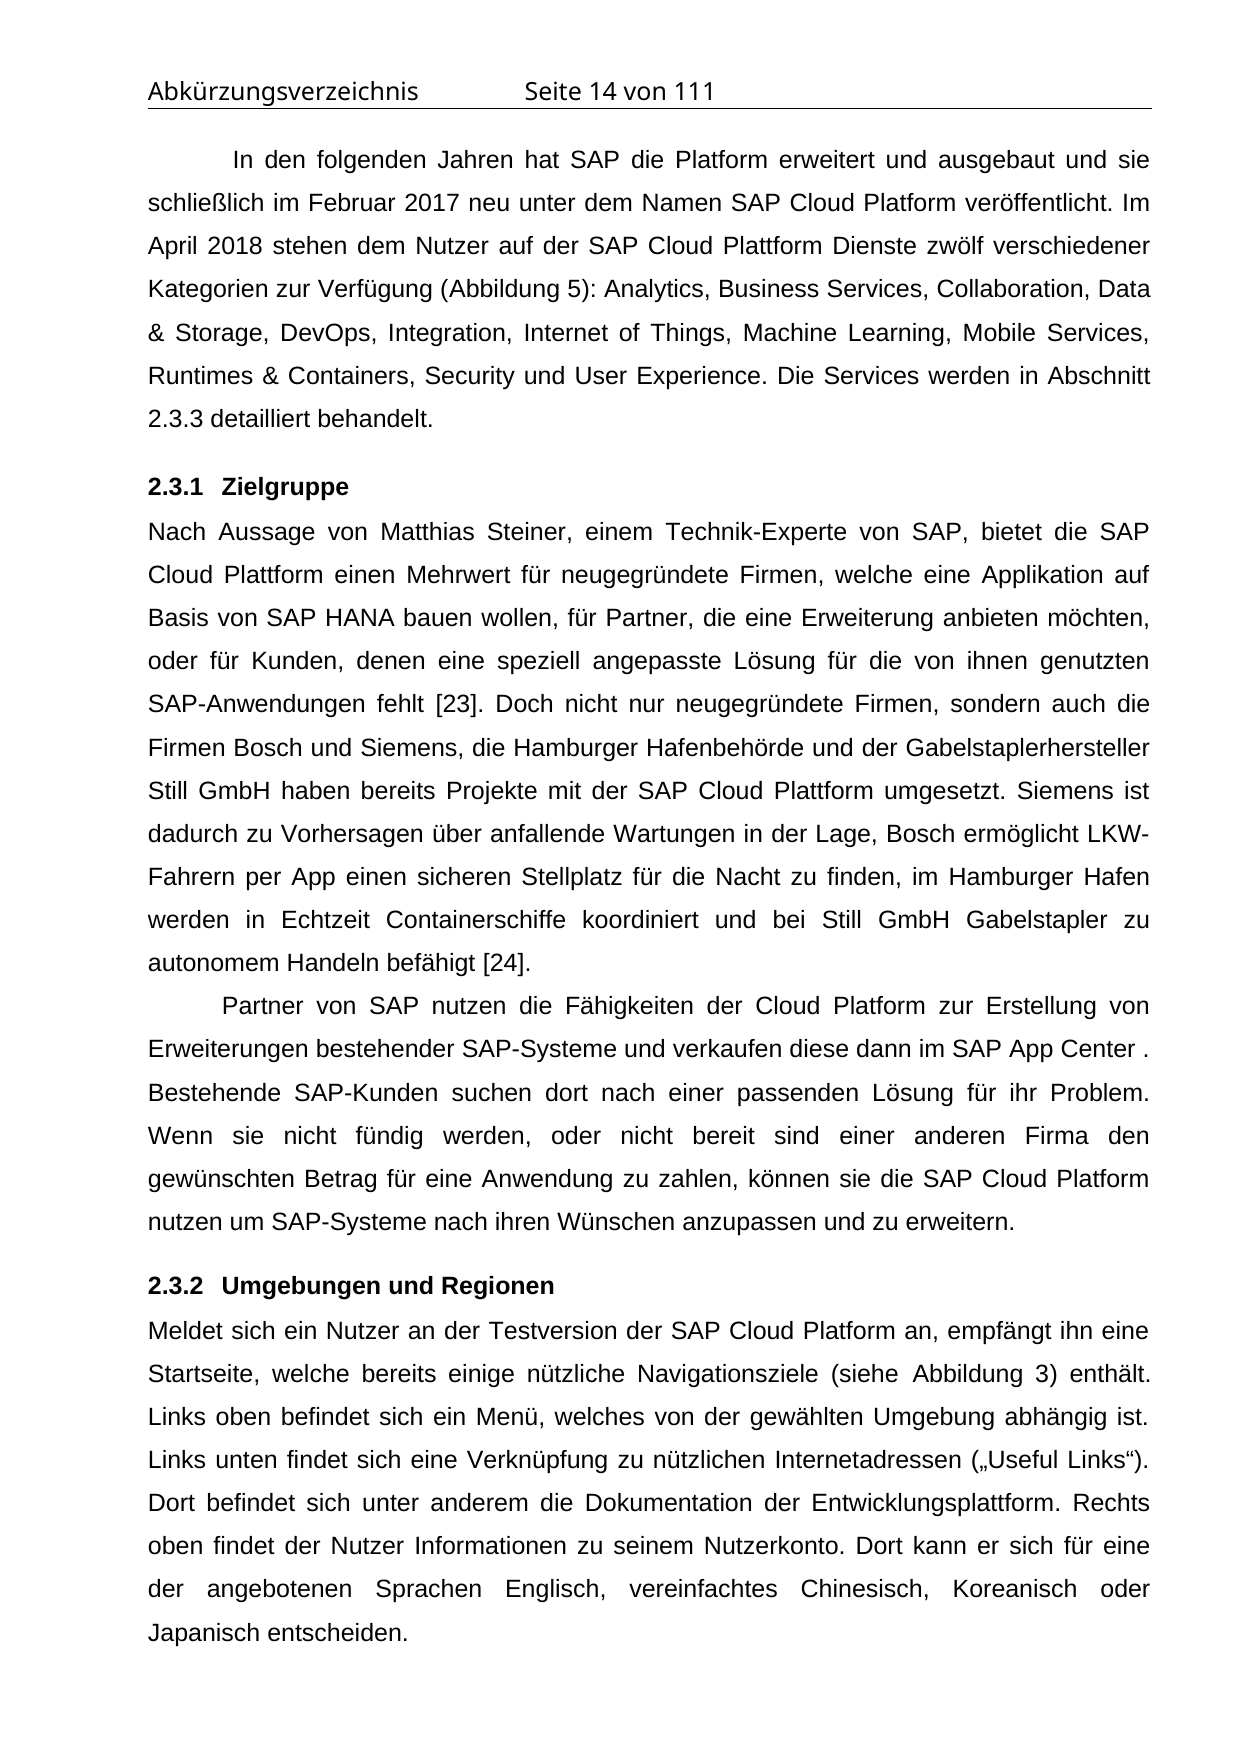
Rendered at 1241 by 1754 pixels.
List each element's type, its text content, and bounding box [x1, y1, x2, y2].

text Nach Aussage von Matthias Steiner, einem Technik-Experte von SAP, bietet die SAP Cloud Plattform einen Mehrwert für neugegründete Firmen, welche eine Applikation auf Basis von SAP HANA bauen wollen, für Partner, die eine Erweiterung anbieten möchten, oder für Kunden, denen eine speziell angepasste Lösung für die von ihnen genutzten SAP-Anwendungen fehlt . Doch nicht nur neugegründete Firmen, sondern auch die Firmen Bosch und Siemens, die Hamburger Hafenbehörde und der Gabelstaplerhersteller Still GmbH haben bereits Projekte mit der SAP Cloud Plattform umgesetzt. Siemens ist dadurch zu Vorhersagen über anfallende Wartungen in der Lage, Bosch ermöglicht LKW-Fahrern per App einen sicheren Stellplatz für die Nacht zu finden, im Hamburger Hafen werden in Echtzeit Containerschiffe koordiniert und bei Still GmbH Gabelstapler zu autonomem Handeln befähigt . [148, 517, 1152, 977]
text Partner von SAP nutzen die Fähigkeiten der Cloud Platform zur Erstellung von Erweiterungen bestehender SAP-Systeme und verkaufen diese dann im SAP App Center . Bestehende SAP-Kunden suchen dort nach einer passenden Lösung für ihr Problem. Wenn sie nicht fündig werden, oder nicht bereit sind einer anderen Firma den gewünschten Betrag für eine Anwendung zu zahlen, können sie die SAP Cloud Platform nutzen um SAP-Systeme nach ihren Wünschen anzupassen und zu erweitern. [148, 991, 1152, 1236]
subtitle Umgebungen und Regionen [148, 1271, 1152, 1299]
subtitle Zielgruppe [148, 472, 1152, 501]
text In den folgenden Jahren hat SAP die Platform erweitert und ausgebaut und sie schließlich im Februar 2017 neu unter dem Namen SAP Cloud Platform veröffentlicht. Im April 2018 stehen dem Nutzer auf der SAP Cloud Plattform Dienste zwölf verschiedener Kategorien zur Verfügung (Abbildung 5): Analytics, Business Services, Collaboration, Data & Storage, DevOps, Integration, Internet of Things, Machine Learning, Mobile Services, Runtimes & Containers, Security und User Experience. Die Services werden in Abschnitt 2.3.3 detailliert behandelt. [148, 145, 1152, 433]
text Meldet sich ein Nutzer an der Testversion der SAP Cloud Platform an, empfängt ihn eine Startseite, welche bereits einige nützliche Navigationsziele (siehe Abbildung 3) enthält. Links oben befindet sich ein Menü, welches von der gewählten Umgebung abhängig ist. Links unten findet sich eine Verknüpfung zu nützlichen Internetadressen („Useful Links“). Dort befindet sich unter anderem die Dokumentation der Entwicklungsplattform. Rechts oben findet der Nutzer Informationen zu seinem Nutzerkonto. Dort kann er sich für eine der angebotenen Sprachen Englisch, vereinfachtes Chinesisch, Koreanisch oder Japanisch entscheiden. [148, 1316, 1152, 1646]
